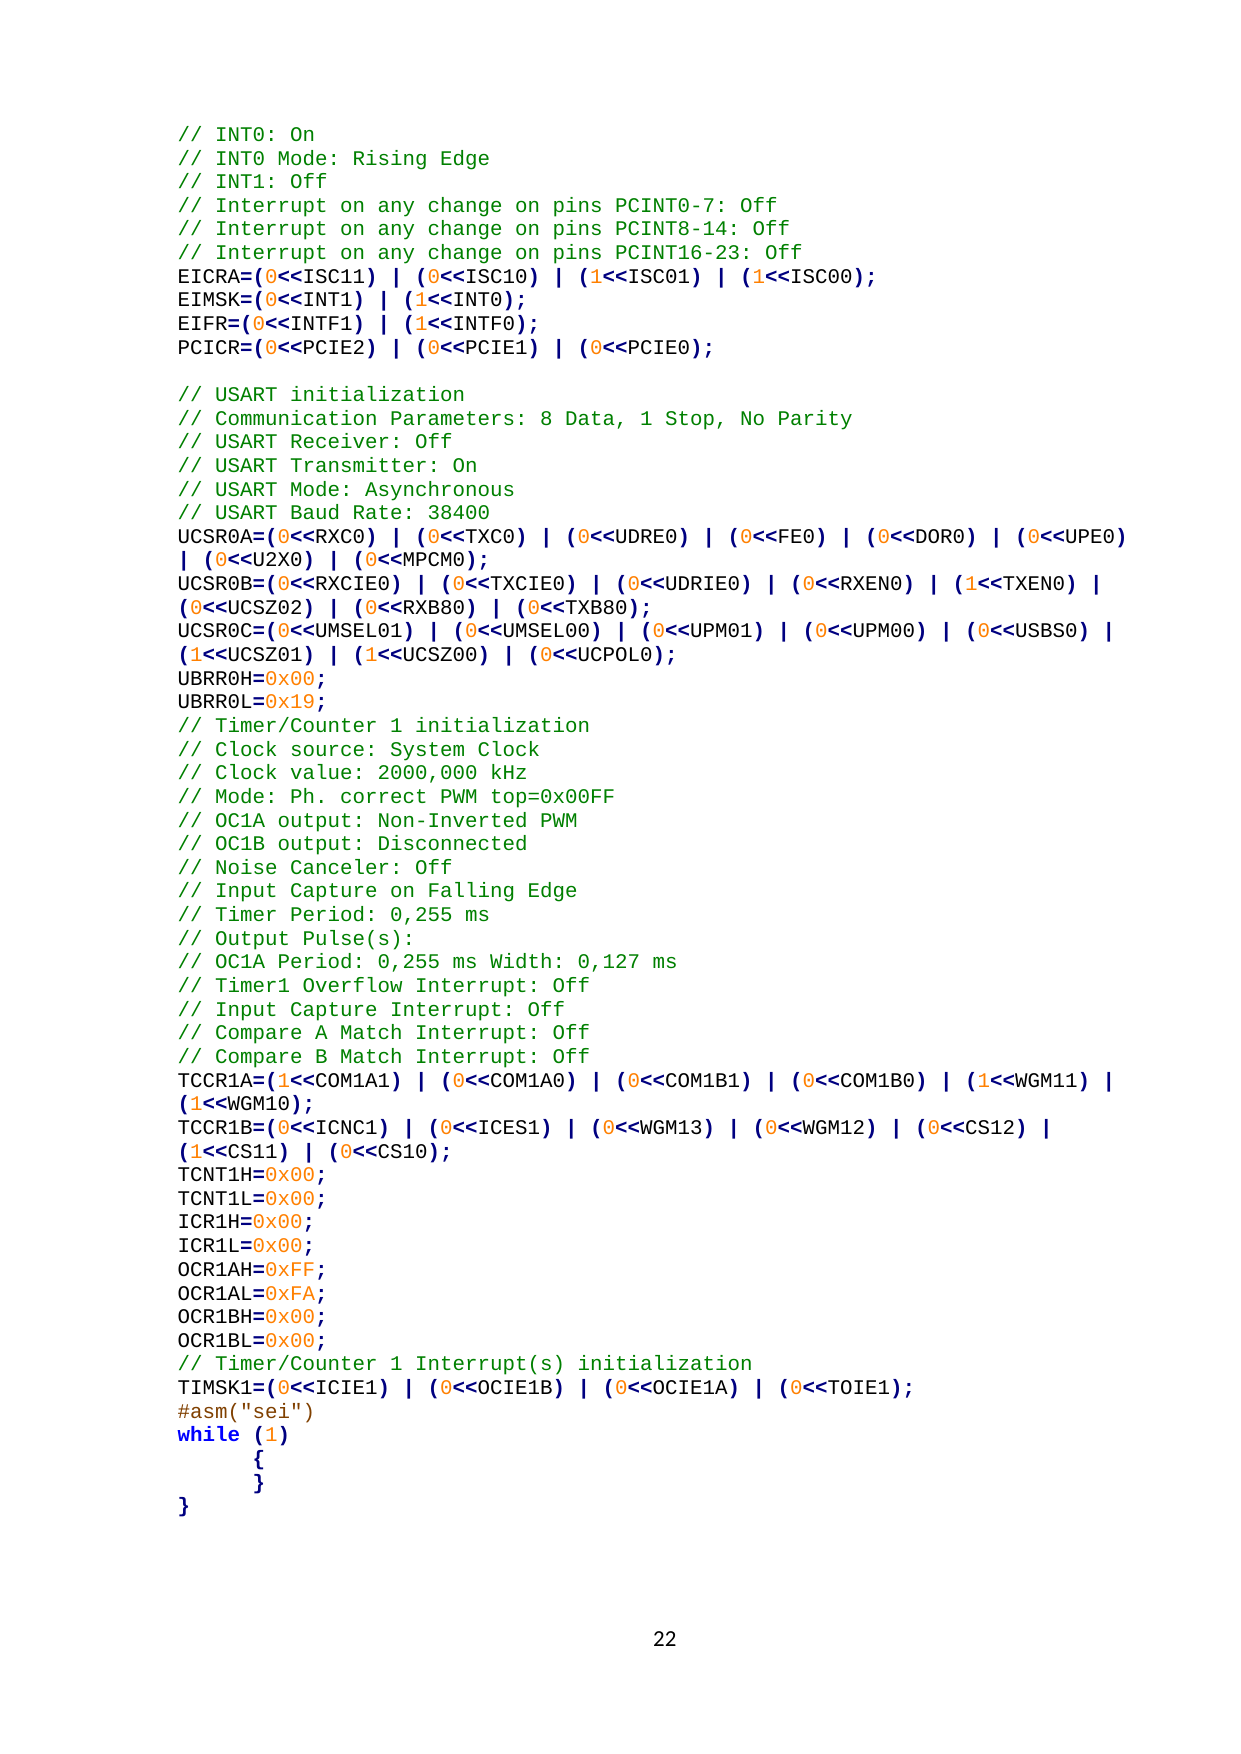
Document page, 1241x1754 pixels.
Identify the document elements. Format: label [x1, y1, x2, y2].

table_header [173, 119, 1156, 1524]
